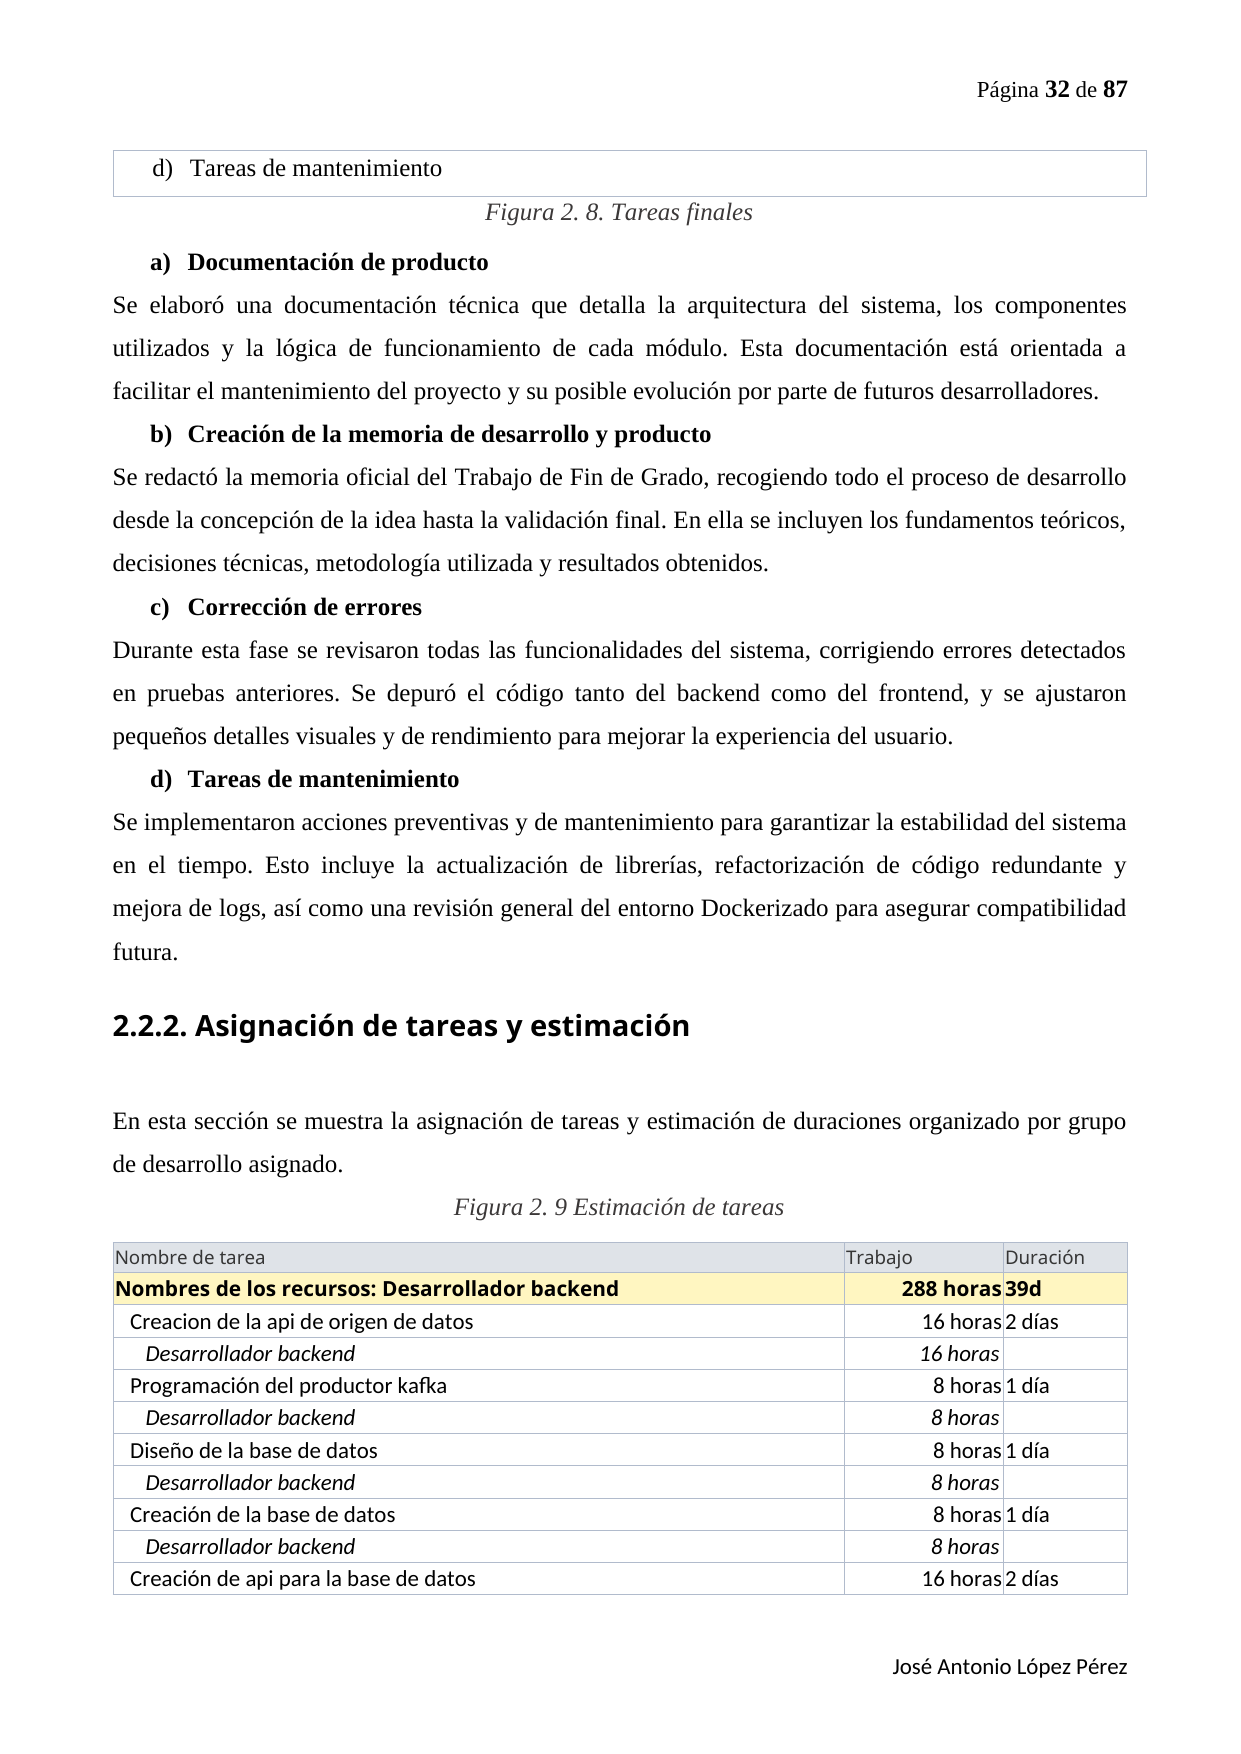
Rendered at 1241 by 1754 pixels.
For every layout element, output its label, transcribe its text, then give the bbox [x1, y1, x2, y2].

text Durante esta fase se revisaron todas las funcionalidades del sistema, corrigiendo errores detectados en pruebas anteriores. Se depuró el código tanto del backend como del frontend, y se ajustaron pequeños detalles visuales y de rendimiento para mejorar la experiencia del usuario. [112, 635, 1128, 750]
text Figura 2. 9 Estimación de tareas [112, 1192, 1128, 1221]
table_cell 8 horas [845, 1370, 1003, 1401]
table_cell 1 día [1004, 1370, 1127, 1401]
table_cell [1004, 1338, 1127, 1369]
table_cell 1 día [1004, 1499, 1127, 1530]
table_cell 8 horas [845, 1466, 1003, 1497]
table_cell Desarrollador backend [114, 1531, 844, 1562]
table_cell Creacion de la api de origen de datos [114, 1305, 844, 1337]
table_cell 16 horas [845, 1338, 1003, 1369]
table_cell 8 horas [845, 1402, 1003, 1433]
table_cell Creación de la base de datos [114, 1499, 844, 1530]
table_cell Tareas de mantenimiento [114, 151, 1146, 196]
table_cell 8 horas [845, 1499, 1003, 1530]
table_cell Diseño de la base de datos [114, 1434, 844, 1465]
text En esta sección se muestra la asignación de tareas y estimación de duraciones organizado por grupo de desarrollo asignado. [112, 1106, 1128, 1178]
list Creación de la memoria de desarrollo y producto [150, 419, 1128, 448]
table_cell 8 horas [845, 1531, 1003, 1562]
table_cell 16 horas [845, 1305, 1003, 1337]
list Documentación de producto [150, 247, 1128, 275]
table_cell 8 horas [845, 1434, 1003, 1465]
table_cell 16 horas [845, 1563, 1003, 1594]
text Se implementaron acciones preventivas y de mantenimiento para garantizar la estabilidad del sistema en el tiempo. Esto incluye la actualización de librerías, refactorización de código redundante y mejora de logs, así como una revisión general del entorno Dockerizado para asegurar compatibilidad futura. [112, 807, 1128, 965]
table_cell [1004, 1402, 1127, 1433]
table_cell [1004, 1466, 1127, 1497]
table_cell [1004, 1531, 1127, 1562]
table_cell Programación del productor kafka [114, 1370, 844, 1401]
table_cell Creación de api para la base de datos [114, 1563, 844, 1594]
text Se redactó la memoria oficial del Trabajo de Fin de Grado, recogiendo todo el proceso de desarrollo desde la concepción de la idea hasta la validación final. En ella se incluyen los fundamentos teóricos, decisiones técnicas, metodología utilizada y resultados obtenidos. [112, 462, 1128, 577]
table_cell Nombres de los recursos: Desarrollador backend [114, 1273, 844, 1304]
table_cell 1 día [1004, 1434, 1127, 1465]
table_header Duración [1004, 1243, 1127, 1272]
text Figura 2. 8. Tareas finales [112, 197, 1128, 226]
table_header Trabajo [845, 1243, 1003, 1272]
table_header Nombre de tarea [114, 1243, 844, 1272]
table_cell Desarrollador backend [114, 1466, 844, 1497]
list Tareas de mantenimiento [150, 764, 1128, 793]
table_cell Desarrollador backend [114, 1338, 844, 1369]
table_cell Desarrollador backend [114, 1402, 844, 1433]
subtitle 2.2.2. Asignación de tareas y estimación [112, 1005, 1128, 1044]
text Se elaboró una documentación técnica que detalla la arquitectura del sistema, los componentes utilizados y la lógica de funcionamiento de cada módulo. Esta documentación está orientada a facilitar el mantenimiento del proyecto y su posible evolución por parte de futuros desarrolladores. [112, 290, 1128, 405]
table_cell 39d [1004, 1273, 1127, 1304]
list Corrección de errores [150, 592, 1128, 620]
table_cell 2 días [1004, 1305, 1127, 1337]
table_cell 288 horas [845, 1273, 1003, 1304]
table_cell 2 días [1004, 1563, 1127, 1594]
